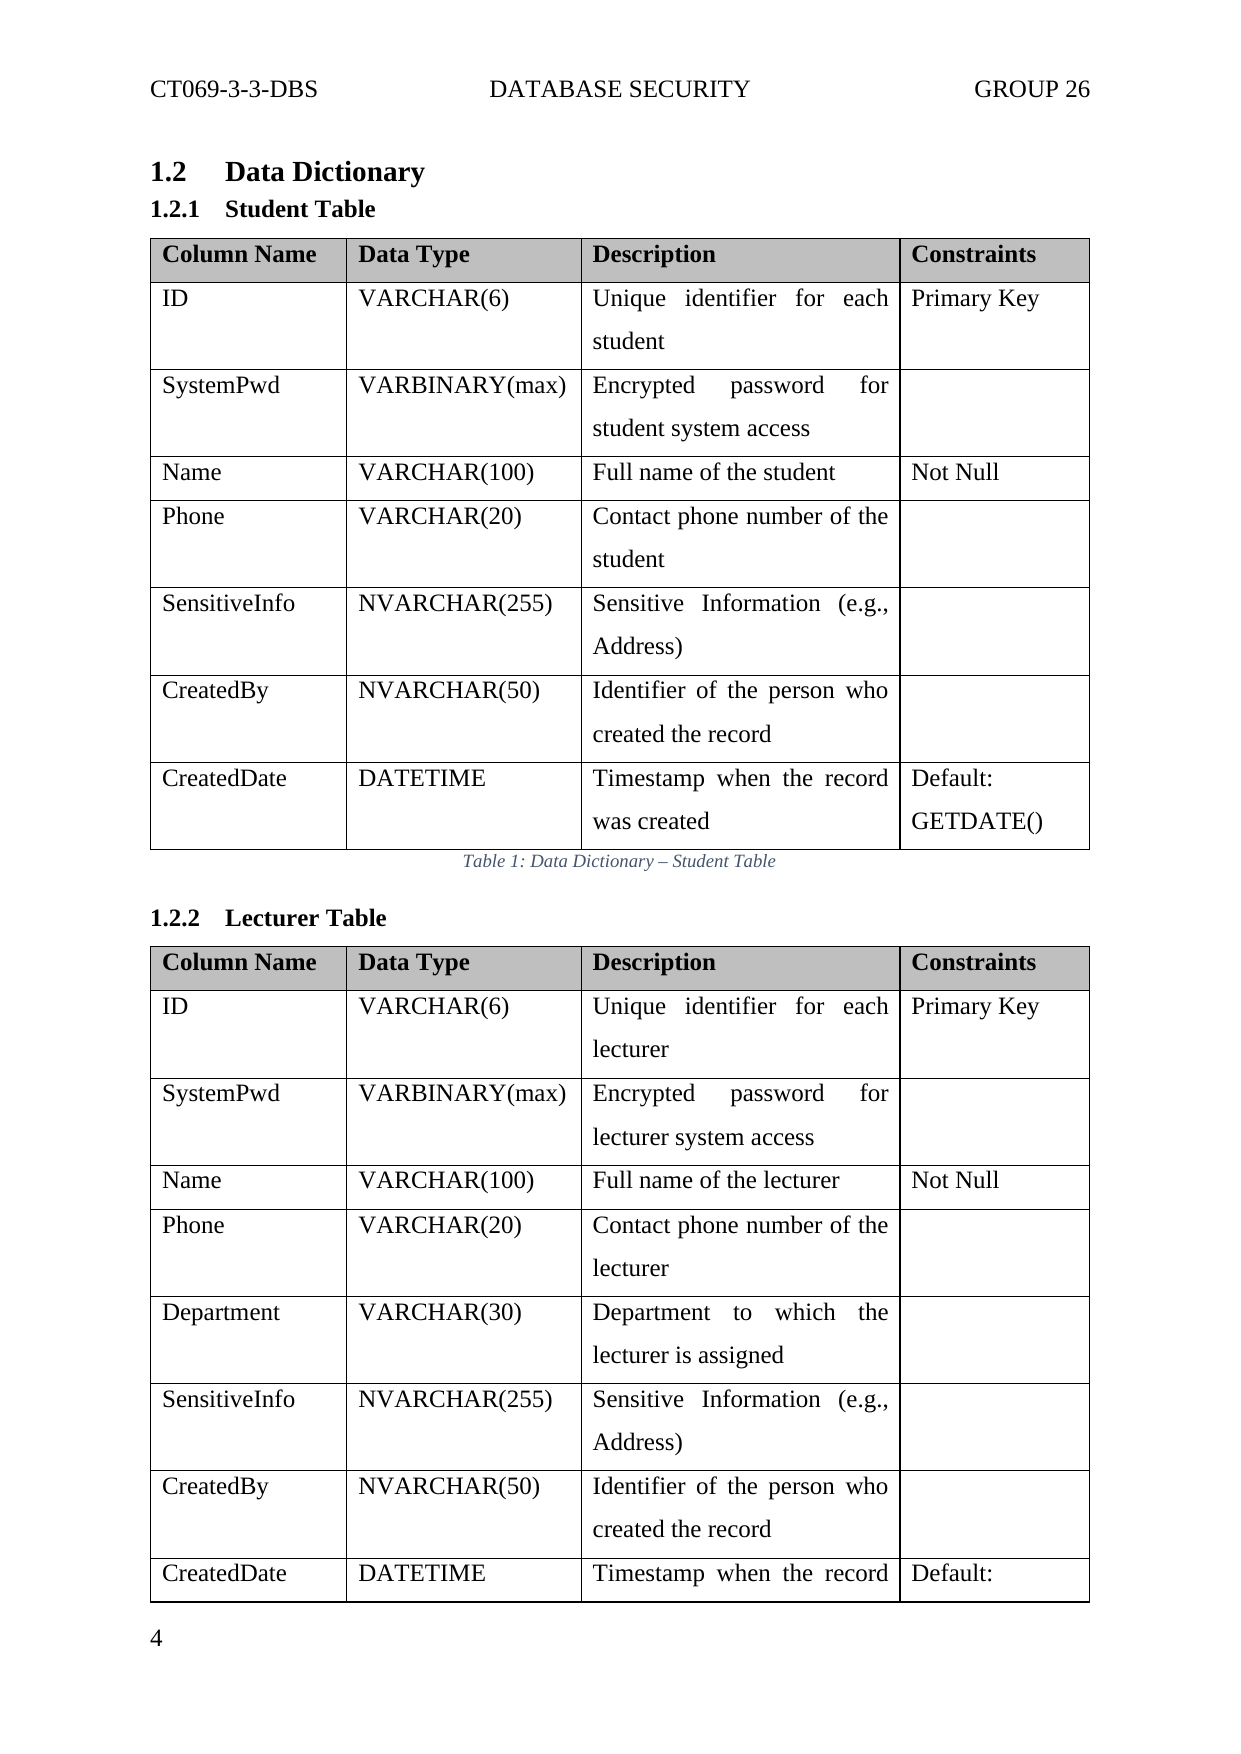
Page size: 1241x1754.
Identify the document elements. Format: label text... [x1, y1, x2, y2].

table_cell [901, 588, 1089, 674]
table_cell Full name of the student [582, 457, 899, 500]
table_cell NVARCHAR(255) [347, 1384, 581, 1470]
subtitle Data Dictionary [150, 154, 1090, 188]
table_cell Identifier of the person who created the record [582, 676, 899, 762]
table_cell Unique identifier for each lecturer [582, 991, 899, 1077]
table_cell [901, 370, 1089, 456]
table_header Description [582, 239, 899, 282]
table_cell VARCHAR(20) [347, 501, 581, 587]
table_header Column Name [151, 239, 346, 282]
table_cell SystemPwd [151, 370, 346, 456]
table_cell SensitiveInfo [151, 1384, 346, 1470]
table_cell Contact phone number of the student [582, 501, 899, 587]
table_cell Default: GETDATE() [901, 1559, 1089, 1601]
table_cell ID [151, 283, 346, 369]
table_header Description [582, 947, 899, 990]
table_cell VARBINARY(max) [347, 370, 581, 456]
table_cell Department [151, 1297, 346, 1383]
table_cell [901, 1471, 1089, 1557]
table_header Constraints [901, 239, 1089, 282]
table_cell Sensitive Information (e.g., Address) [582, 1384, 899, 1470]
table_cell Phone [151, 1210, 346, 1296]
table_cell NVARCHAR(50) [347, 1471, 581, 1557]
table_header Column Name [151, 947, 346, 990]
table_cell [901, 1079, 1089, 1164]
table_cell [901, 676, 1089, 762]
table_cell DATETIME [347, 763, 581, 849]
table_cell SensitiveInfo [151, 588, 346, 674]
table_cell Not Null [901, 457, 1089, 500]
table_cell Department to which the lecturer is assigned [582, 1297, 899, 1383]
table_header Constraints [901, 947, 1089, 990]
table_cell Not Null [901, 1166, 1089, 1209]
table_cell Primary Key [901, 991, 1089, 1077]
table_cell Contact phone number of the lecturer [582, 1210, 899, 1296]
table_cell VARCHAR(100) [347, 457, 581, 500]
table_cell Name [151, 1166, 346, 1209]
table_cell NVARCHAR(50) [347, 676, 581, 762]
table_cell Default: GETDATE() [901, 763, 1089, 849]
table_cell DATETIME [347, 1559, 581, 1601]
table_cell Encrypted password for lecturer system access [582, 1079, 899, 1164]
table_cell SystemPwd [151, 1079, 346, 1164]
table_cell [582, 1559, 899, 1601]
table_cell CreatedBy [151, 676, 346, 762]
table_cell CreatedDate [151, 763, 346, 849]
table_cell Full name of the lecturer [582, 1166, 899, 1209]
table_cell Timestamp when the record was created [582, 763, 899, 849]
table_cell [901, 501, 1089, 587]
table_cell VARBINARY(max) [347, 1079, 581, 1164]
table_cell [901, 1297, 1089, 1383]
table_cell [901, 1384, 1089, 1470]
table_cell Phone [151, 501, 346, 587]
table_header Data Type [347, 239, 581, 282]
table_cell VARCHAR(6) [347, 283, 581, 369]
table_cell CreatedDate [151, 1559, 346, 1601]
table_cell VARCHAR(30) [347, 1297, 581, 1383]
table_cell VARCHAR(6) [347, 991, 581, 1077]
table_cell Primary Key [901, 283, 1089, 369]
table_cell Identifier of the person who created the record [582, 1471, 899, 1557]
subtitle Student Table [150, 194, 1090, 223]
table_cell Name [151, 457, 346, 500]
table_cell Sensitive Information (e.g., Address) [582, 588, 899, 674]
table_cell [901, 1210, 1089, 1296]
table_cell Unique identifier for each student [582, 283, 899, 369]
table_cell Encrypted password for student system access [582, 370, 899, 456]
table_cell ID [151, 991, 346, 1077]
subtitle Lecturer Table [150, 903, 1090, 932]
table_cell CreatedBy [151, 1471, 346, 1557]
table_cell VARCHAR(100) [347, 1166, 581, 1209]
table_cell NVARCHAR(255) [347, 588, 581, 674]
table_header Data Type [347, 947, 581, 990]
table_cell VARCHAR(20) [347, 1210, 581, 1296]
